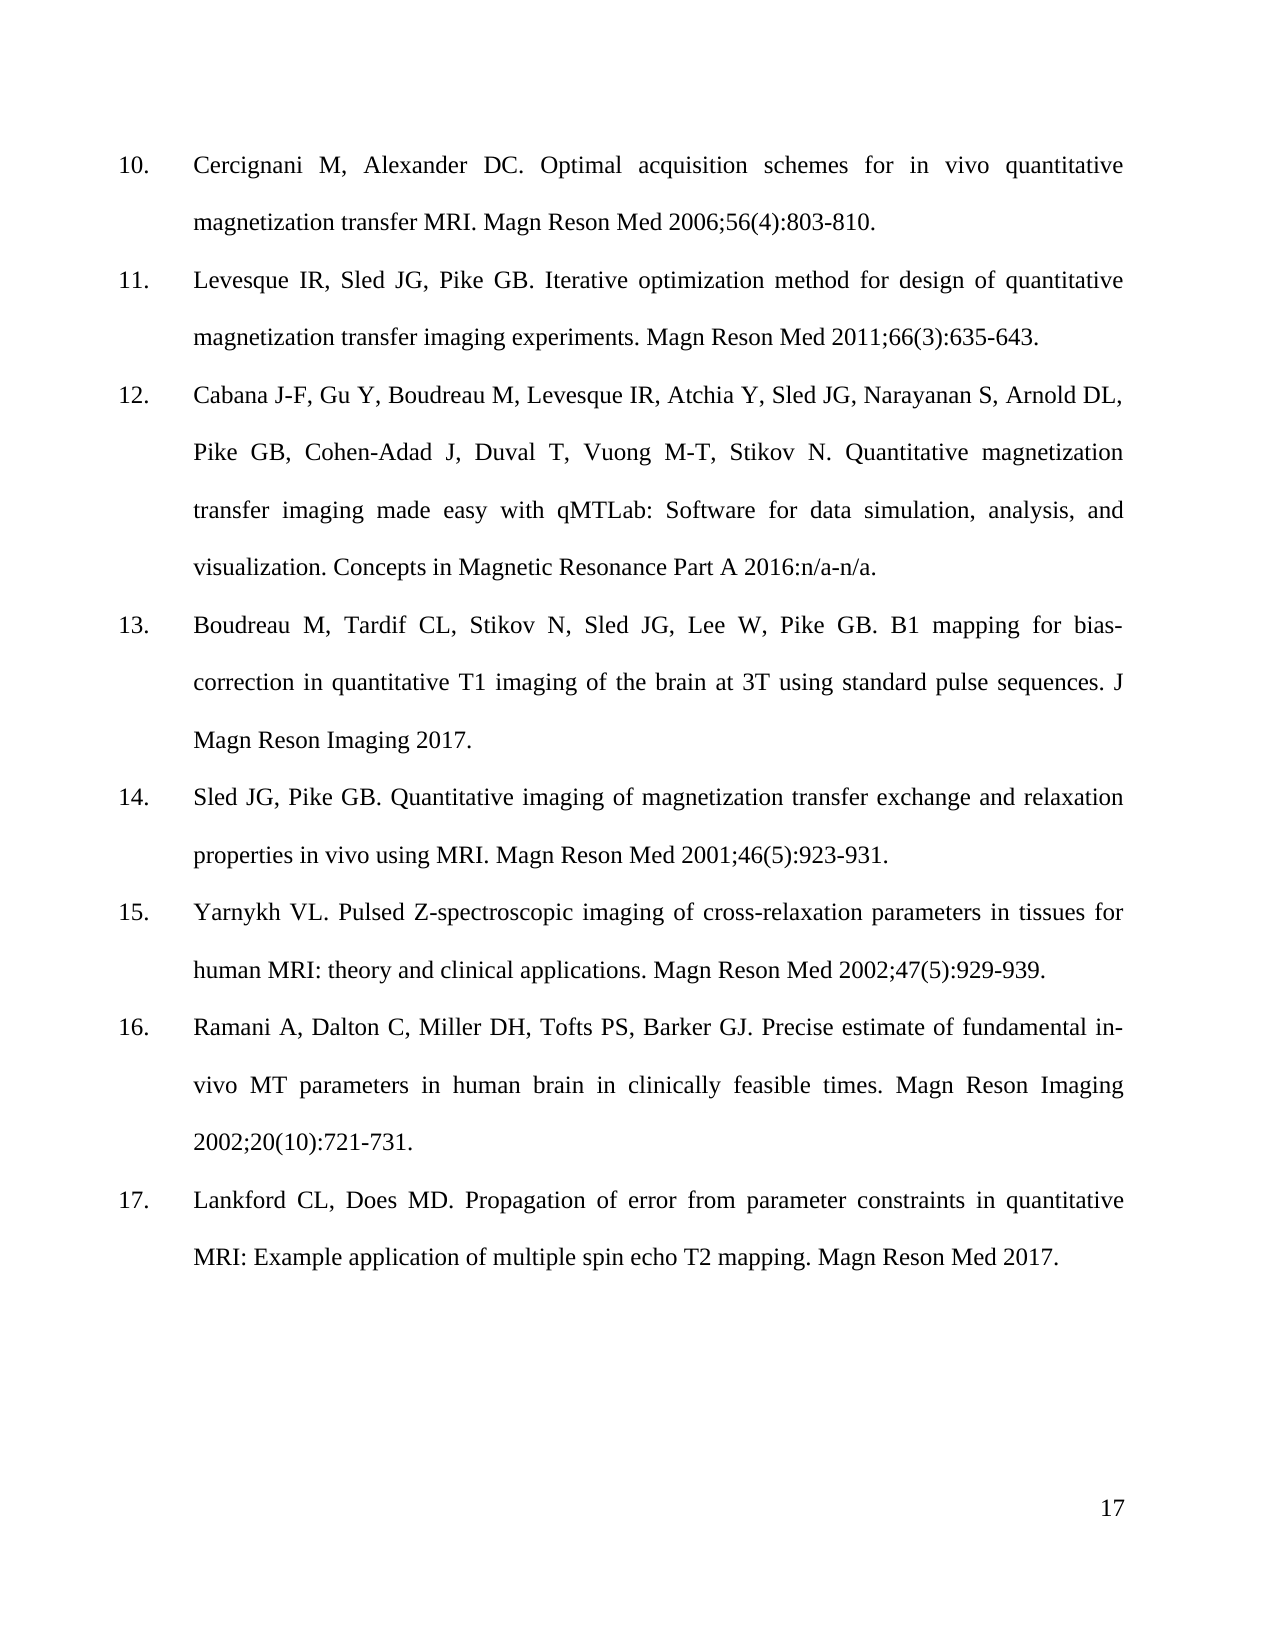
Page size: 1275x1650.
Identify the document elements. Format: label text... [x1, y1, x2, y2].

text 13. Boudreau M, Tardif CL, Stikov N, Sled JG, Lee W, Pike GB. B1 mapping for bias-correction in quantitative T1 imaging of the brain at 3T using standard pulse sequences. J Magn Reson Imaging 2017. [118, 610, 1125, 754]
text 14. Sled JG, Pike GB. Quantitative imaging of magnetization transfer exchange and relaxation properties in vivo using MRI. Magn Reson Med 2001;46(5):923-931. [118, 782, 1125, 869]
text 17. Lankford CL, Does MD. Propagation of error from parameter constraints in quantitative MRI: Example application of multiple spin echo T2 mapping. Magn Reson Med 2017. [118, 1185, 1125, 1271]
text 15. Yarnykh VL. Pulsed Z-spectroscopic imaging of cross-relaxation parameters in tissues for human MRI: theory and clinical applications. Magn Reson Med 2002;47(5):929-939. [118, 897, 1125, 984]
text 12. Cabana J-F, Gu Y, Boudreau M, Levesque IR, Atchia Y, Sled JG, Narayanan S, Arnold DL, Pike GB, Cohen-Adad J, Duval T, Vuong M-T, Stikov N. Quantitative magnetization transfer imaging made easy with qMTLab: Software for data simulation, analysis, and visualization. Concepts in Magnetic Resonance Part A 2016:n/a-n/a. [118, 380, 1125, 581]
text 10. Cercignani M, Alexander DC. Optimal acquisition schemes for in vivo quantitative magnetization transfer MRI. Magn Reson Med 2006;56(4):803-810. [118, 150, 1125, 236]
text 16. Ramani A, Dalton C, Miller DH, Tofts PS, Barker GJ. Precise estimate of fundamental in-vivo MT parameters in human brain in clinically feasible times. Magn Reson Imaging 2002;20(10):721-731. [118, 1012, 1125, 1156]
text 11. Levesque IR, Sled JG, Pike GB. Iterative optimization method for design of quantitative magnetization transfer imaging experiments. Magn Reson Med 2011;66(3):635-643. [118, 265, 1125, 351]
